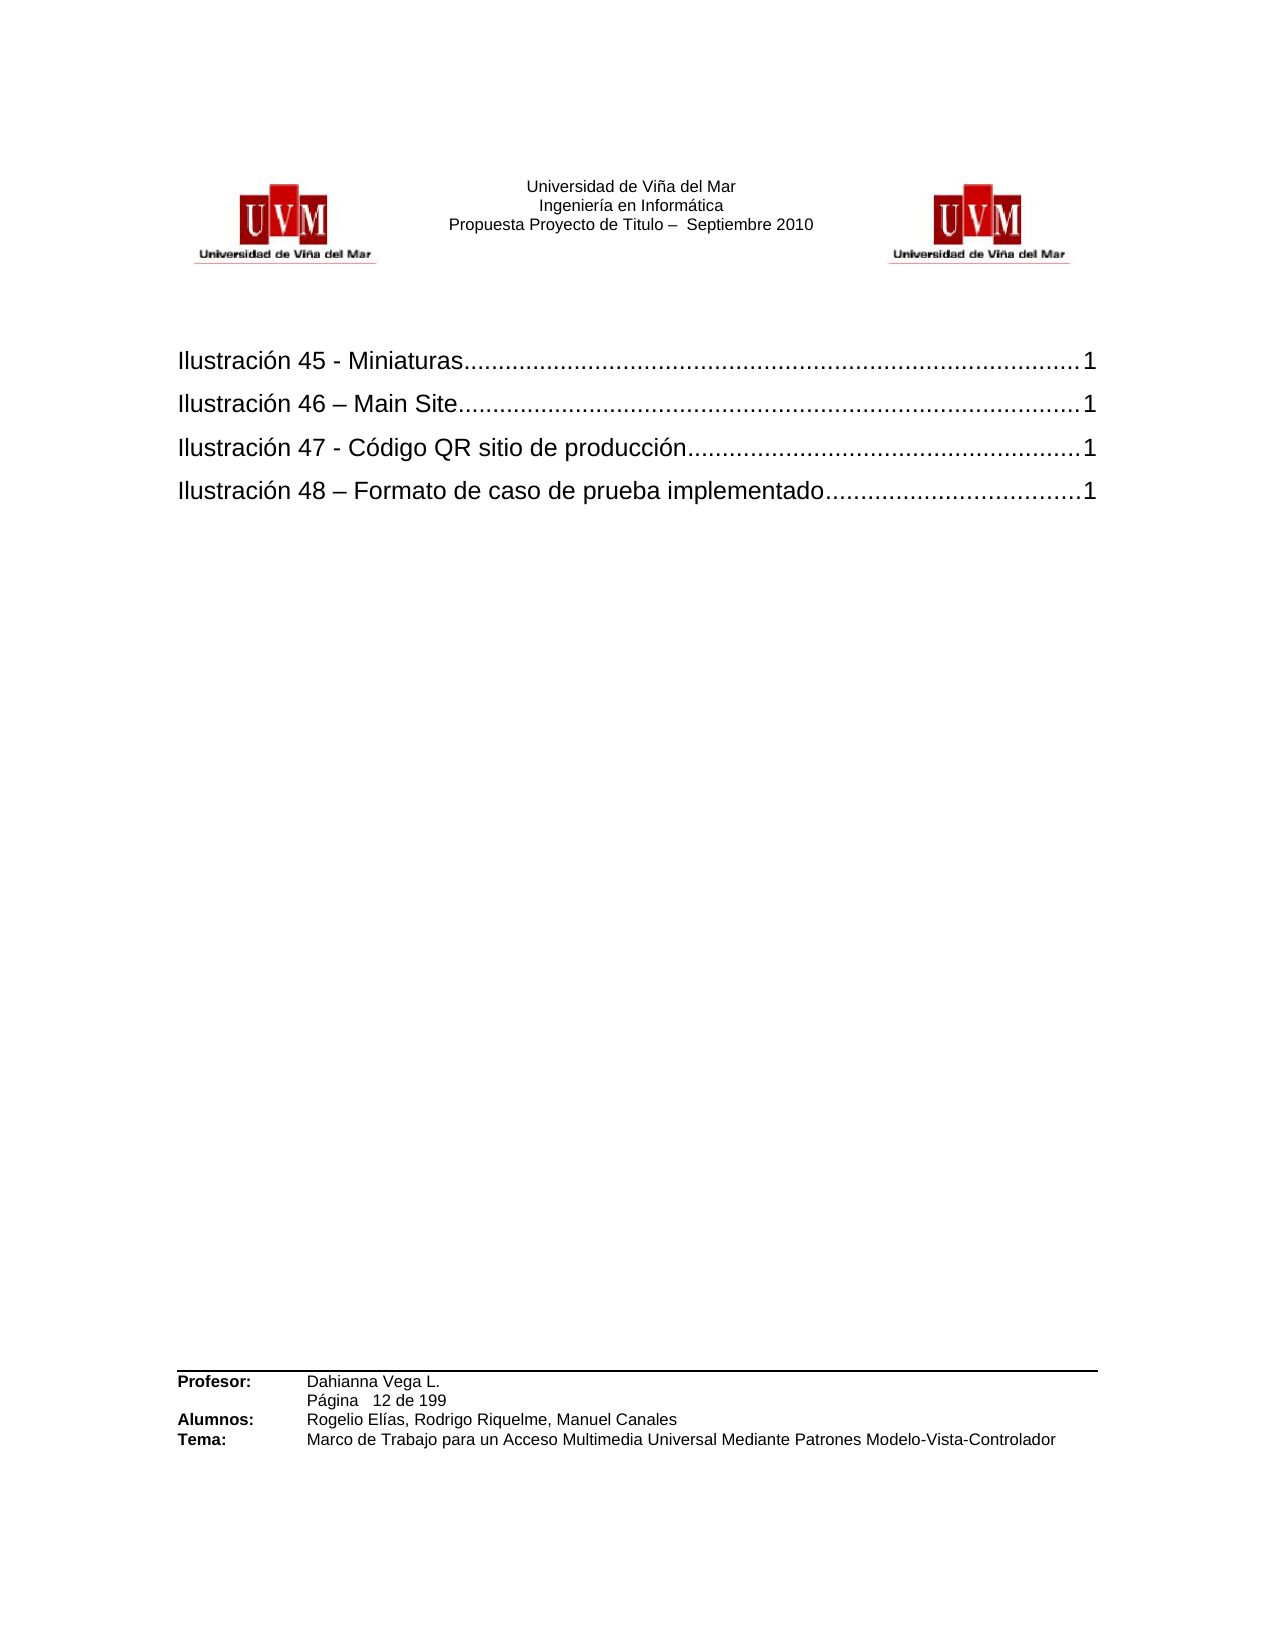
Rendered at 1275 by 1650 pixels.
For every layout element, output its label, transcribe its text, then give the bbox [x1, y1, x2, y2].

text Ilustración 48 – Formato de caso de prueba implementado 1 [177, 476, 1098, 504]
text Ilustración 45 - Miniaturas 1 [177, 346, 1098, 375]
picture [177, 176, 390, 267]
text Ilustración 47 - Código QR sitio de producción 1 [177, 433, 1098, 461]
picture [871, 176, 1084, 267]
text Ilustración 46 – Main Site 1 [177, 389, 1098, 418]
